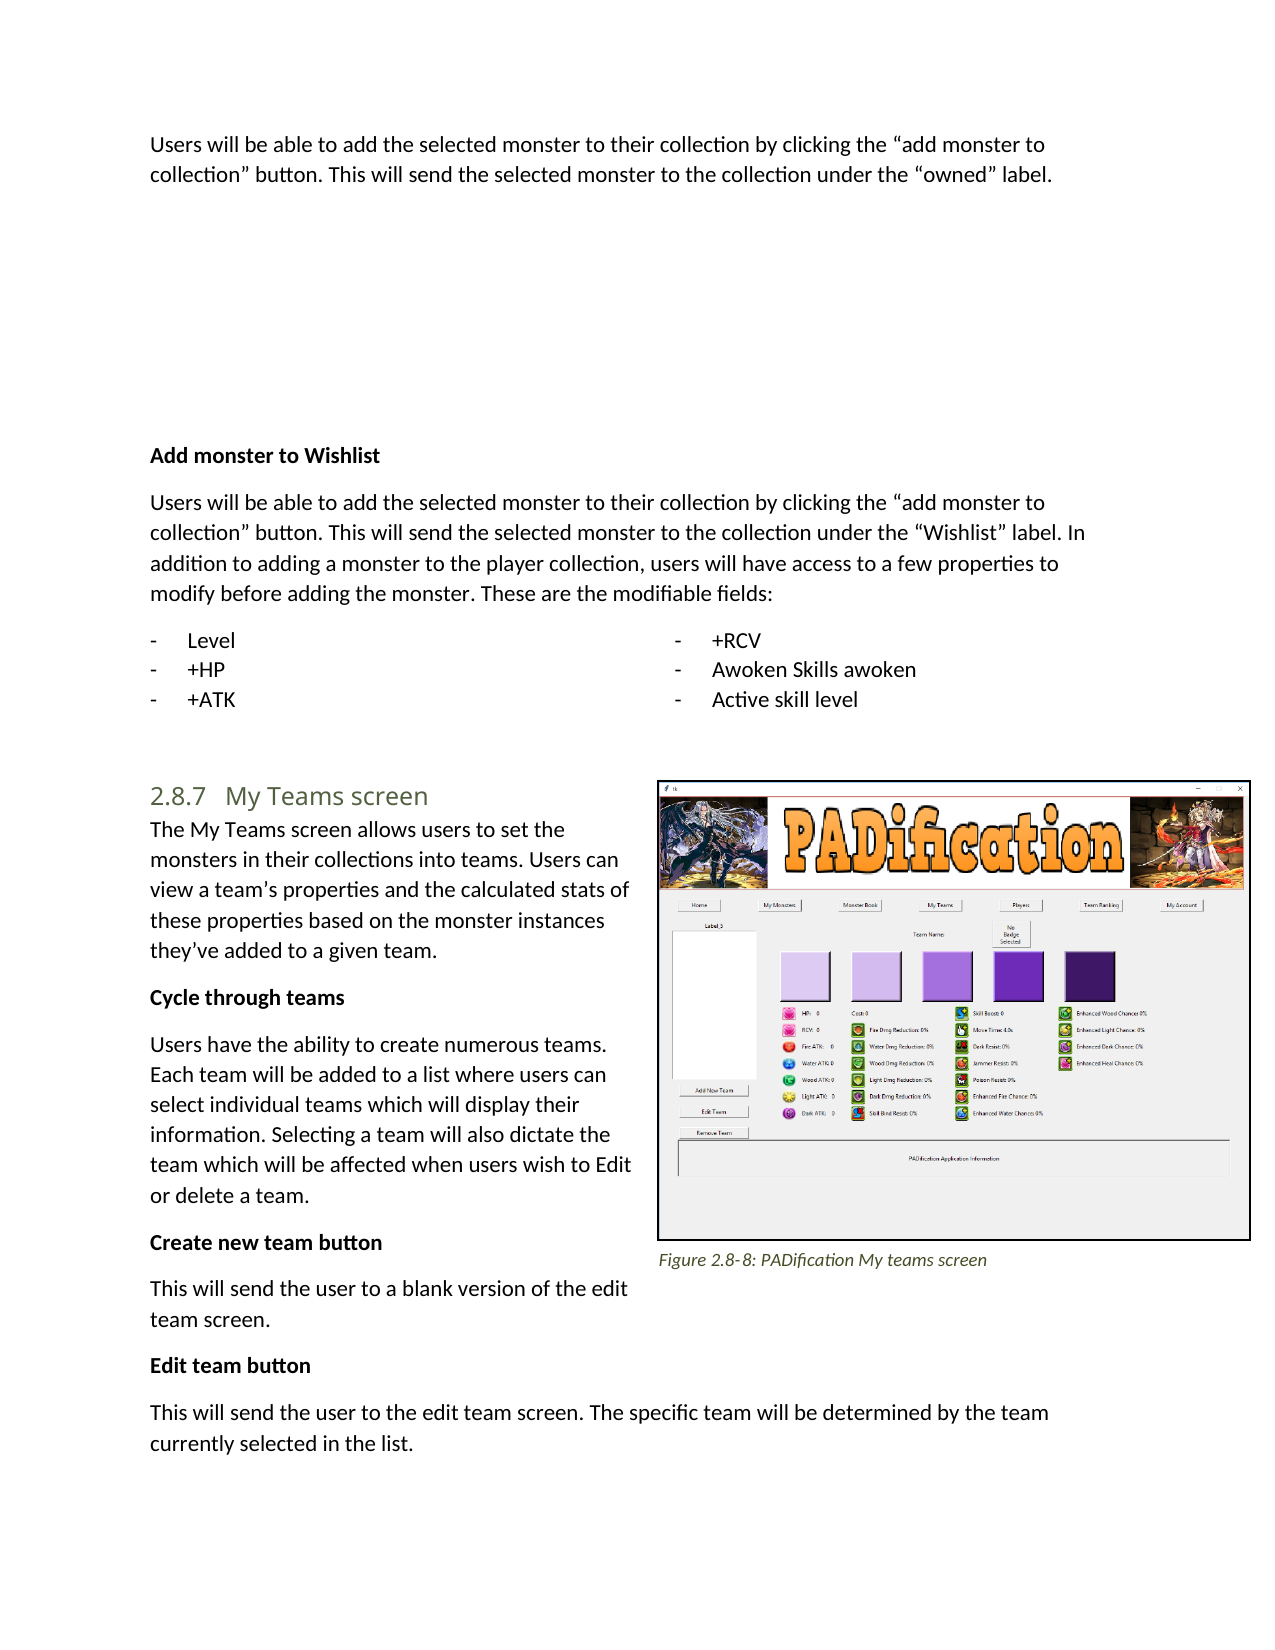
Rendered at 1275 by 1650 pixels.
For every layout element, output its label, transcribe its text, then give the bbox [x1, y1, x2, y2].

text Users will be able to add the selected monster to their collection by clicking the “add monster to collection” button. This will send the selected monster to the collection under the “owned” label. [150, 130, 1125, 188]
list +HP [150, 655, 601, 683]
list Awoken Skills awoken [674, 655, 1125, 683]
text Add monster to Wishlist [150, 441, 1125, 469]
list +RCV [674, 626, 1125, 654]
list +ATK [150, 685, 601, 713]
text Edit team button [150, 1352, 1125, 1379]
subtitle My Teams screen [150, 778, 1125, 812]
text Users will be able to add the selected monster to their collection by clicking the “add monster to collection” button. This will send the selected monster to the collection under the “Wishlist” label. In addition to adding a monster to the player collection, users will have access to a few properties to modify before adding the monster. These are the modifiable fields: [150, 488, 1125, 607]
text Users have the ability to create numerous teams. Each team will be added to a list where users can select individual teams which will display their information. Selecting a team will also dictate the team which will be affected when users wish to Edit or delete a team. [150, 1030, 657, 1209]
text Create new team button [150, 1228, 1125, 1256]
list Active skill level [674, 685, 1125, 713]
text Cycle through teams [150, 983, 657, 1011]
text The My Teams screen allows users to set the monsters in their collections into teams. Users can view a team’s properties and the calculated stats of these properties based on the monster instances they’ve added to a given team. [150, 815, 657, 964]
list Level [150, 626, 601, 654]
text This will send the user to a blank version of the edit team screen. [150, 1274, 1125, 1333]
picture [659, 782, 1249, 1239]
text This will send the user to the edit team screen. The specific team will be determined by the team currently selected in the list. [150, 1398, 1125, 1457]
